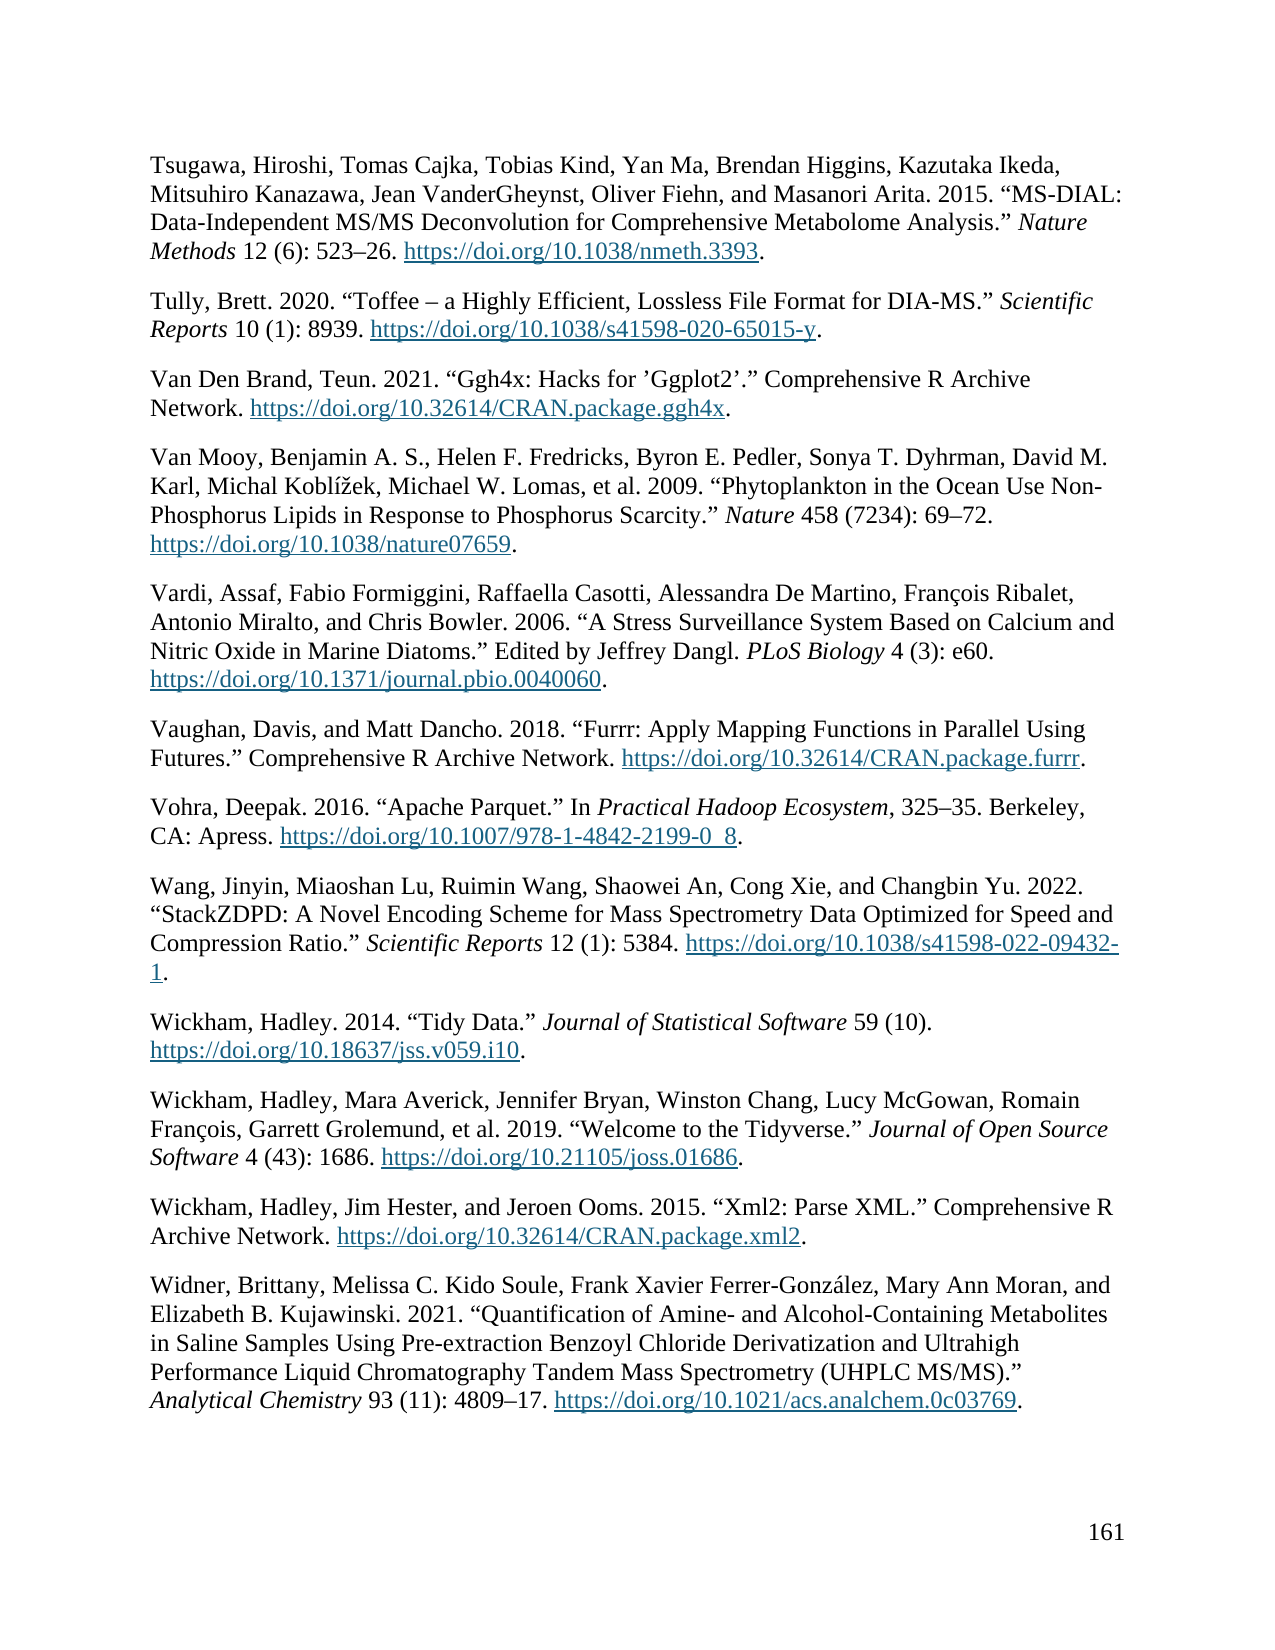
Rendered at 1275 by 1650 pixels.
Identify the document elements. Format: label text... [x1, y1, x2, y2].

text Vardi, Assaf, Fabio Formiggini, Raffaella Casotti, Alessandra De Martino, François Ribalet, Antonio Miralto, and Chris Bowler. 2006. “A Stress Surveillance System Based on Calcium and Nitric Oxide in Marine Diatoms.” Edited by Jeffrey Dangl. PLoS Biology 4 (3): e60. https://doi.org/10.1371/journal.pbio.0040060. [150, 578, 1125, 693]
text Widner, Brittany, Melissa C. Kido Soule, Frank Xavier Ferrer-González, Mary Ann Moran, and Elizabeth B. Kujawinski. 2021. “Quantification of Amine- and Alcohol-Containing Metabolites in Saline Samples Using Pre-extraction Benzoyl Chloride Derivatization and Ultrahigh Performance Liquid Chromatography Tandem Mass Spectrometry (UHPLC MS/MS).” Analytical Chemistry 93 (11): 4809–17. https://doi.org/10.1021/acs.analchem.0c03769. [150, 1270, 1125, 1414]
text Wickham, Hadley, Jim Hester, and Jeroen Ooms. 2015. “Xml2: Parse XML.” Comprehensive R Archive Network. https://doi.org/10.32614/CRAN.package.xml2. [150, 1192, 1125, 1249]
text Tsugawa, Hiroshi, Tomas Cajka, Tobias Kind, Yan Ma, Brendan Higgins, Kazutaka Ikeda, Mitsuhiro Kanazawa, Jean VanderGheynst, Oliver Fiehn, and Masanori Arita. 2015. “MS-DIAL: Data-Independent MS/MS Deconvolution for Comprehensive Metabolome Analysis.” Nature Methods 12 (6): 523–26. https://doi.org/10.1038/nmeth.3393. [150, 150, 1125, 265]
text Wickham, Hadley. 2014. “Tidy Data.” Journal of Statistical Software 59 (10). https://doi.org/10.18637/jss.v059.i10. [150, 1007, 1125, 1064]
text Vaughan, Davis, and Matt Dancho. 2018. “Furrr: Apply Mapping Functions in Parallel Using Futures.” Comprehensive R Archive Network. https://doi.org/10.32614/CRAN.package.furrr. [150, 714, 1125, 772]
text Wang, Jinyin, Miaoshan Lu, Ruimin Wang, Shaowei An, Cong Xie, and Changbin Yu. 2022. “StackZDPD: A Novel Encoding Scheme for Mass Spectrometry Data Optimized for Speed and Compression Ratio.” Scientific Reports 12 (1): 5384. https://doi.org/10.1038/s41598-022-09432-1. [150, 871, 1125, 986]
text Vohra, Deepak. 2016. “Apache Parquet.” In Practical Hadoop Ecosystem, 325–35. Berkeley, CA: Apress. https://doi.org/10.1007/978-1-4842-2199-0_8. [150, 792, 1125, 850]
text Tully, Brett. 2020. “Toffee – a Highly Efficient, Lossless File Format for DIA-MS.” Scientific Reports 10 (1): 8939. https://doi.org/10.1038/s41598-020-65015-y. [150, 286, 1125, 343]
text Wickham, Hadley, Mara Averick, Jennifer Bryan, Winston Chang, Lucy McGowan, Romain François, Garrett Grolemund, et al. 2019. “Welcome to the Tidyverse.” Journal of Open Source Software 4 (43): 1686. https://doi.org/10.21105/joss.01686. [150, 1085, 1125, 1171]
text Van Den Brand, Teun. 2021. “Ggh4x: Hacks for ’Ggplot2’.” Comprehensive R Archive Network. https://doi.org/10.32614/CRAN.package.ggh4x. [150, 364, 1125, 422]
text Van Mooy, Benjamin A. S., Helen F. Fredricks, Byron E. Pedler, Sonya T. Dyhrman, David M. Karl, Michal Koblížek, Michael W. Lomas, et al. 2009. “Phytoplankton in the Ocean Use Non-Phosphorus Lipids in Response to Phosphorus Scarcity.” Nature 458 (7234): 69–72. https://doi.org/10.1038/nature07659. [150, 442, 1125, 557]
